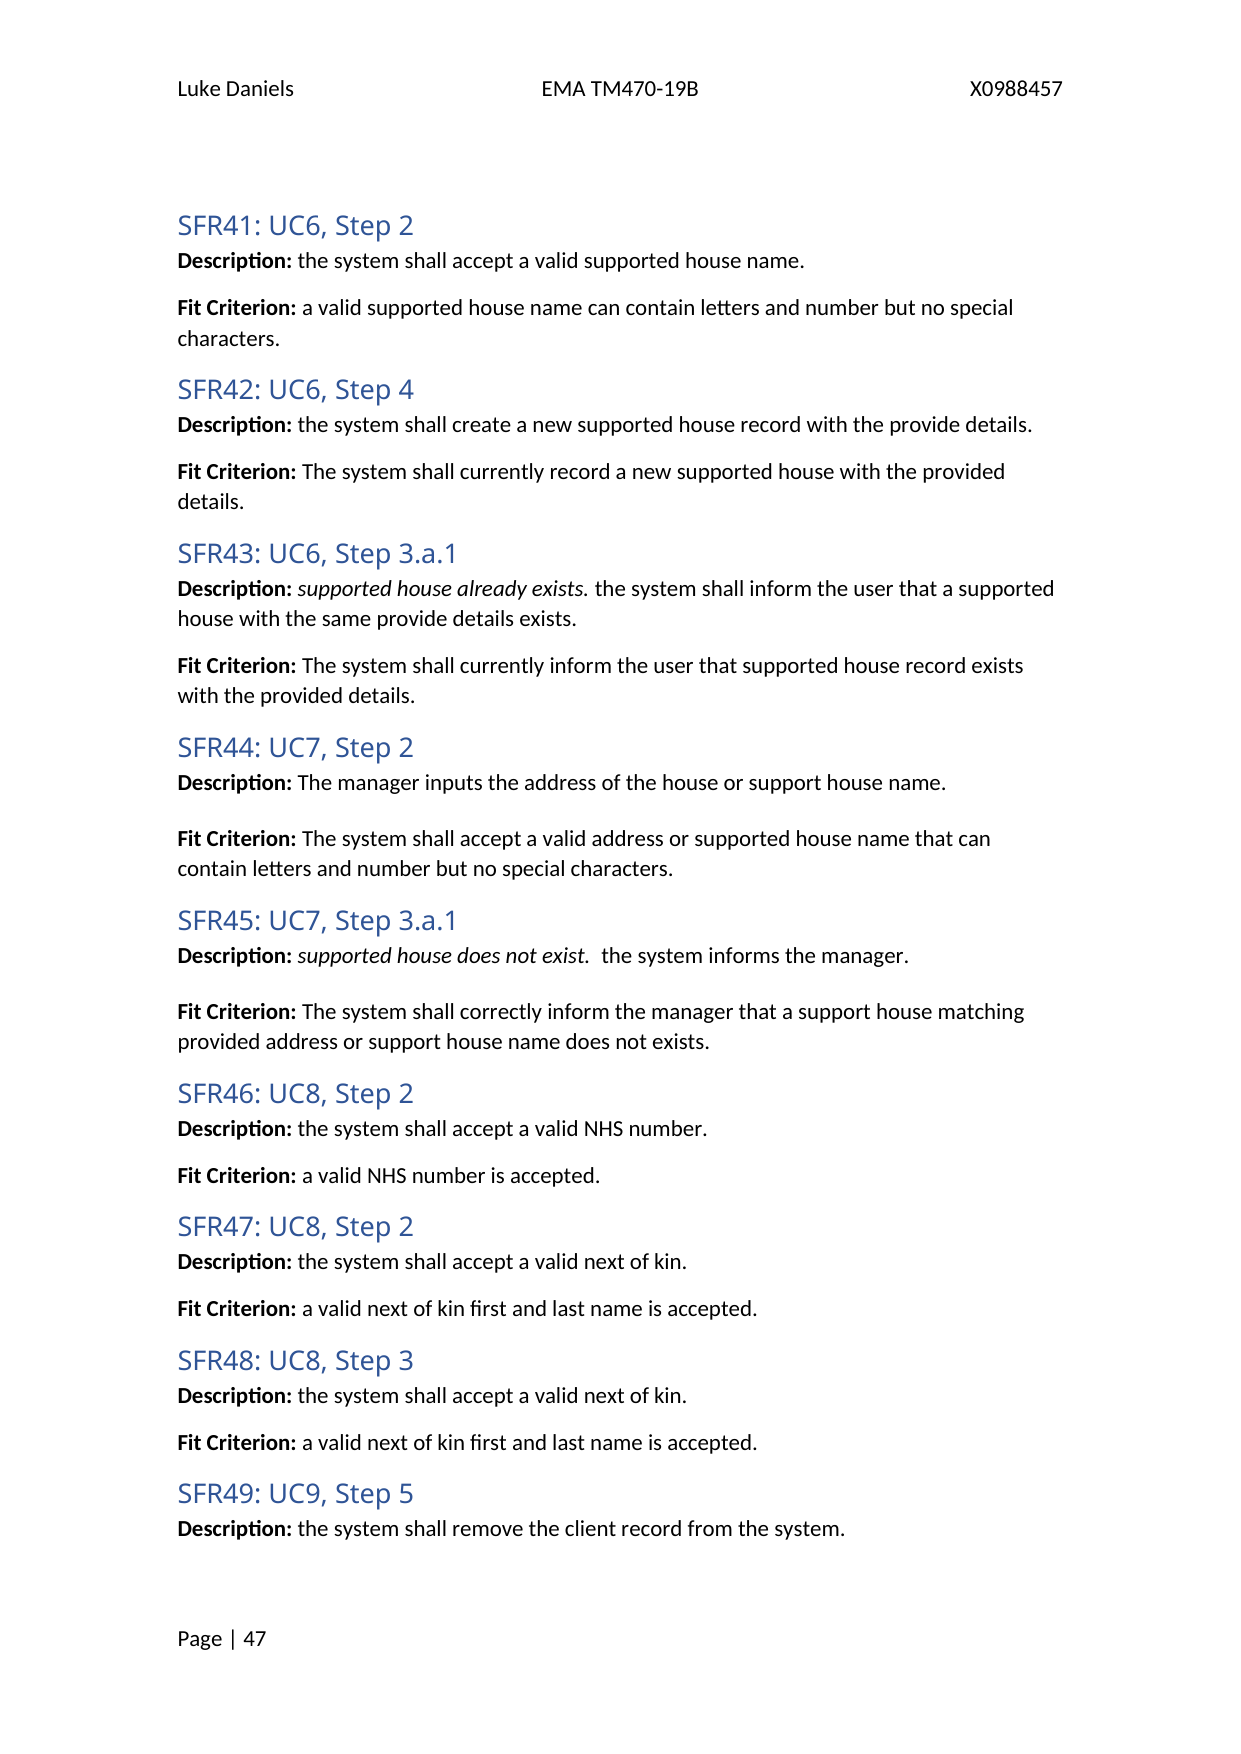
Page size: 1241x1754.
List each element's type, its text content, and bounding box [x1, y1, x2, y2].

subtitle SFR47: UC8, Step 2 [177, 1208, 1063, 1244]
text Fit Criterion: a valid next of kin first and last name is accepted. [177, 1294, 1063, 1322]
subtitle SFR43: UC6, Step 3.a.1 [177, 534, 1063, 571]
text Description: the system shall accept a valid next of kin. [177, 1247, 1063, 1275]
text Description: the system shall accept a valid supported house name. [177, 247, 1063, 274]
text Fit Criterion: a valid supported house name can contain letters and number but no special characters. [177, 293, 1063, 352]
text Fit Criterion: The system shall accept a valid address or supported house name that can contain letters and number but no special characters. [177, 824, 1063, 882]
subtitle SFR49: UC9, Step 5 [177, 1475, 1063, 1512]
subtitle SFR42: UC6, Step 4 [177, 371, 1063, 407]
text Description: The manager inputs the address of the house or support house name. [177, 768, 1063, 796]
subtitle SFR41: UC6, Step 2 [177, 207, 1063, 244]
text Description: the system shall accept a valid next of kin. [177, 1381, 1063, 1409]
text Fit Criterion: The system shall correctly inform the manager that a support house matching provided address or support house name does not exists. [177, 997, 1063, 1055]
text Fit Criterion: a valid next of kin first and last name is accepted. [177, 1428, 1063, 1456]
subtitle SFR44: UC7, Step 2 [177, 728, 1063, 765]
text Description: the system shall accept a valid NHS number. [177, 1114, 1063, 1142]
text Fit Criterion: The system shall currently record a new supported house with the provided details. [177, 457, 1063, 515]
text Description: supported house does not exist. the system informs the manager. [177, 941, 1063, 969]
subtitle SFR46: UC8, Step 2 [177, 1074, 1063, 1111]
text Description: supported house already exists. the system shall inform the user that a supported house with the same provide details exists. [177, 574, 1063, 632]
text Description: the system shall create a new supported house record with the provide details. [177, 410, 1063, 438]
subtitle SFR48: UC8, Step 3 [177, 1341, 1063, 1378]
text Description: the system shall remove the client record from the system. [177, 1514, 1063, 1542]
text Fit Criterion: a valid NHS number is accepted. [177, 1161, 1063, 1189]
text Fit Criterion: The system shall currently inform the user that supported house record exists with the provided details. [177, 651, 1063, 709]
subtitle SFR45: UC7, Step 3.a.1 [177, 901, 1063, 938]
